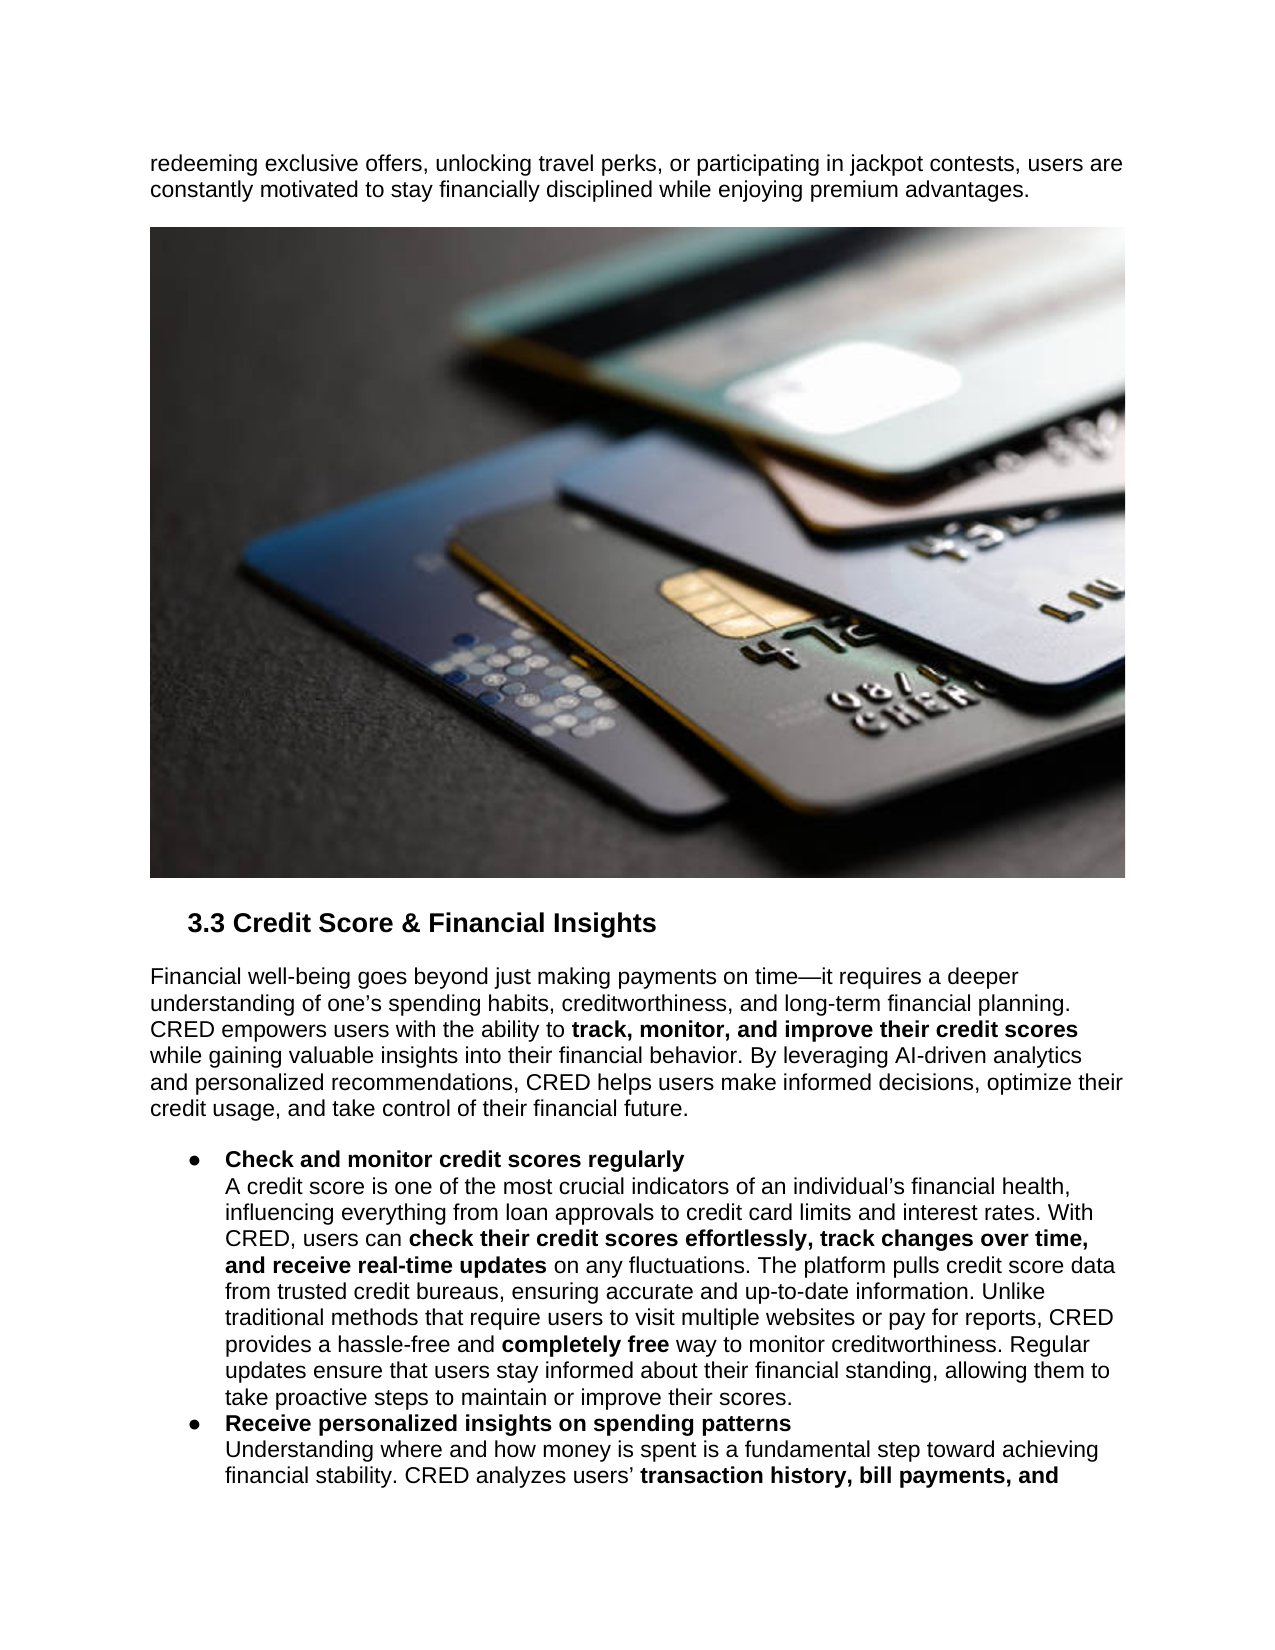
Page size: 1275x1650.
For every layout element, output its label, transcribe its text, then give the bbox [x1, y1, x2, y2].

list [187, 1410, 1125, 1489]
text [150, 150, 1125, 203]
list Check and monitor credit scores regularly A credit score is one of the most crucial indicators of an individual’s financial health, influencing everything from loan approvals to credit card limits and interest rates. With CRED, users can check their credit scores effortlessly, track changes over time, and receive real-time updates on any fluctuations. The platform pulls credit score data from trusted credit bureaus, ensuring accurate and up-to-date information. Unlike traditional methods that require users to visit multiple websites or pay for reports, CRED provides a hassle-free and completely free way to monitor creditworthiness. Regular updates ensure that users stay informed about their financial standing, allowing them to take proactive steps to maintain or improve their scores. [187, 1146, 1125, 1410]
subtitle 3.3 Credit Score & Financial Insights [187, 907, 1125, 938]
picture [150, 227, 1125, 878]
text Financial well-being goes beyond just making payments on time—it requires a deeper understanding of one’s spending habits, creditworthiness, and long-term financial planning. CRED empowers users with the ability to track, monitor, and improve their credit scores while gaining valuable insights into their financial behavior. By leveraging AI-driven analytics and personalized recommendations, CRED helps users make informed decisions, optimize their credit usage, and take control of their financial future. [150, 963, 1125, 1121]
